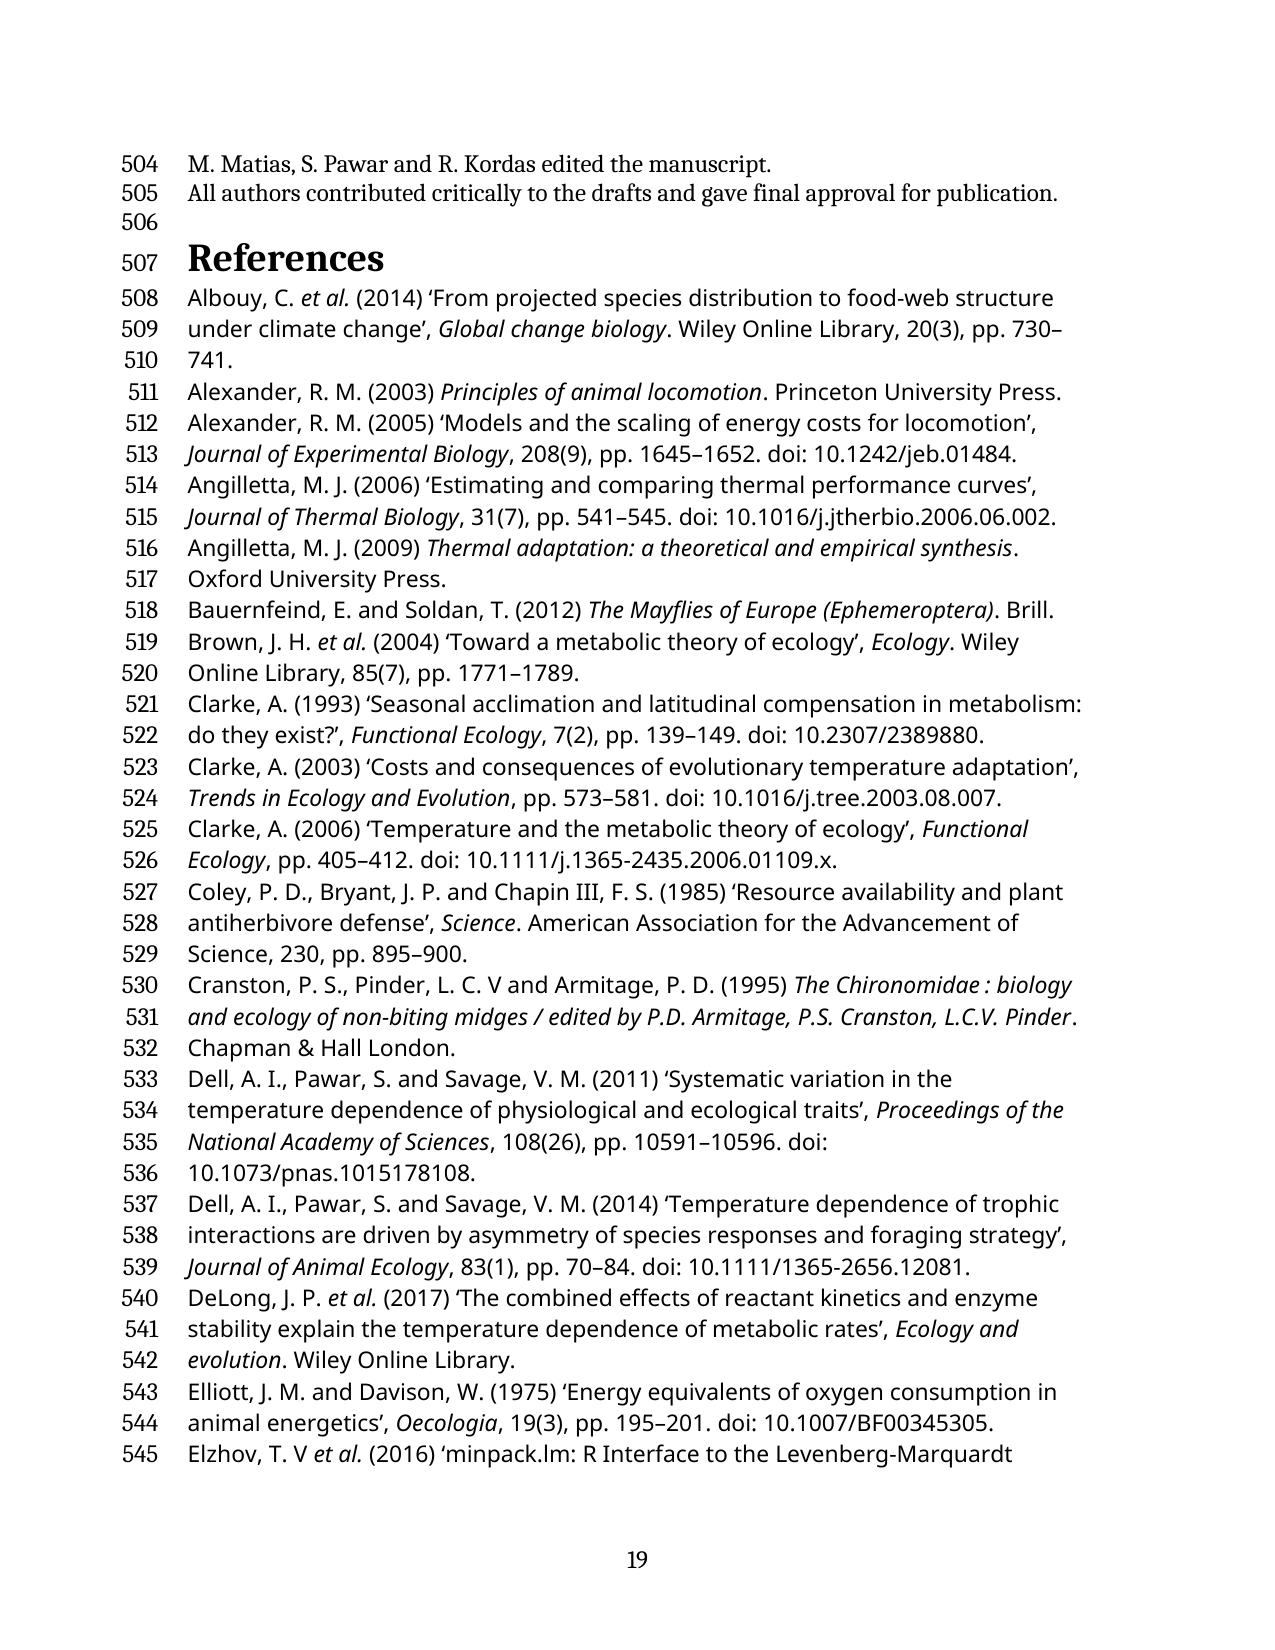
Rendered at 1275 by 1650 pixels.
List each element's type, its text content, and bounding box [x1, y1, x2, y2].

text Bauernfeind, E. and Soldan, T. (2012) The Mayflies of Europe (Ephemeroptera). Brill. [187, 594, 1087, 626]
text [187, 1438, 1087, 1469]
text All authors contributed critically to the drafts and gave final approval for publication. [187, 179, 1087, 207]
text Albouy, C. et al. (2014) ‘From projected species distribution to food-web structure under climate change’, Global change biology. Wiley Online Library, 20(3), pp. 730–741. [187, 282, 1087, 376]
text Dell, A. I., Pawar, S. and Savage, V. M. (2011) ‘Systematic variation in the temperature dependence of physiological and ecological traits’, Proceedings of the National Academy of Sciences, 108(26), pp. 10591–10596. doi: 10.1073/pnas.1015178108. [187, 1063, 1087, 1188]
text References [187, 236, 1087, 282]
text Coley, P. D., Bryant, J. P. and Chapin III, F. S. (1985) ‘Resource availability and plant antiherbivore defense’, Science. American Association for the Advancement of Science, 230, pp. 895–900. [187, 876, 1087, 969]
text Cranston, P. S., Pinder, L. C. V and Armitage, P. D. (1995) The Chironomidae : biology and ecology of non-biting midges / edited by P.D. Armitage, P.S. Cranston, L.C.V. Pinder. Chapman & Hall London. [187, 969, 1087, 1063]
text Alexander, R. M. (2005) ‘Models and the scaling of energy costs for locomotion’, Journal of Experimental Biology, 208(9), pp. 1645–1652. doi: 10.1242/jeb.01484. [187, 407, 1087, 469]
text Clarke, A. (1993) ‘Seasonal acclimation and latitudinal compensation in metabolism: do they exist?’, Functional Ecology, 7(2), pp. 139–149. doi: 10.2307/2389880. [187, 688, 1087, 751]
text Angilletta, M. J. (2009) Thermal adaptation: a theoretical and empirical synthesis. Oxford University Press. [187, 532, 1087, 594]
text DeLong, J. P. et al. (2017) ‘The combined effects of reactant kinetics and enzyme stability explain the temperature dependence of metabolic rates’, Ecology and evolution. Wiley Online Library. [187, 1282, 1087, 1376]
text M. Matias, S. Pawar and R. Kordas edited the manuscript. [187, 150, 1087, 179]
text Brown, J. H. et al. (2004) ‘Toward a metabolic theory of ecology’, Ecology. Wiley Online Library, 85(7), pp. 1771–1789. [187, 626, 1087, 688]
text Alexander, R. M. (2003) Principles of animal locomotion. Princeton University Press. [187, 376, 1087, 407]
text Elliott, J. M. and Davison, W. (1975) ‘Energy equivalents of oxygen consumption in animal energetics’, Oecologia, 19(3), pp. 195–201. doi: 10.1007/BF00345305. [187, 1376, 1087, 1438]
text Angilletta, M. J. (2006) ‘Estimating and comparing thermal performance curves’, Journal of Thermal Biology, 31(7), pp. 541–545. doi: 10.1016/j.jtherbio.2006.06.002. [187, 469, 1087, 532]
text Clarke, A. (2006) ‘Temperature and the metabolic theory of ecology’, Functional Ecology, pp. 405–412. doi: 10.1111/j.1365-2435.2006.01109.x. [187, 813, 1087, 876]
text Dell, A. I., Pawar, S. and Savage, V. M. (2014) ‘Temperature dependence of trophic interactions are driven by asymmetry of species responses and foraging strategy’, Journal of Animal Ecology, 83(1), pp. 70–84. doi: 10.1111/1365-2656.12081. [187, 1188, 1087, 1282]
text Clarke, A. (2003) ‘Costs and consequences of evolutionary temperature adaptation’, Trends in Ecology and Evolution, pp. 573–581. doi: 10.1016/j.tree.2003.08.007. [187, 751, 1087, 813]
